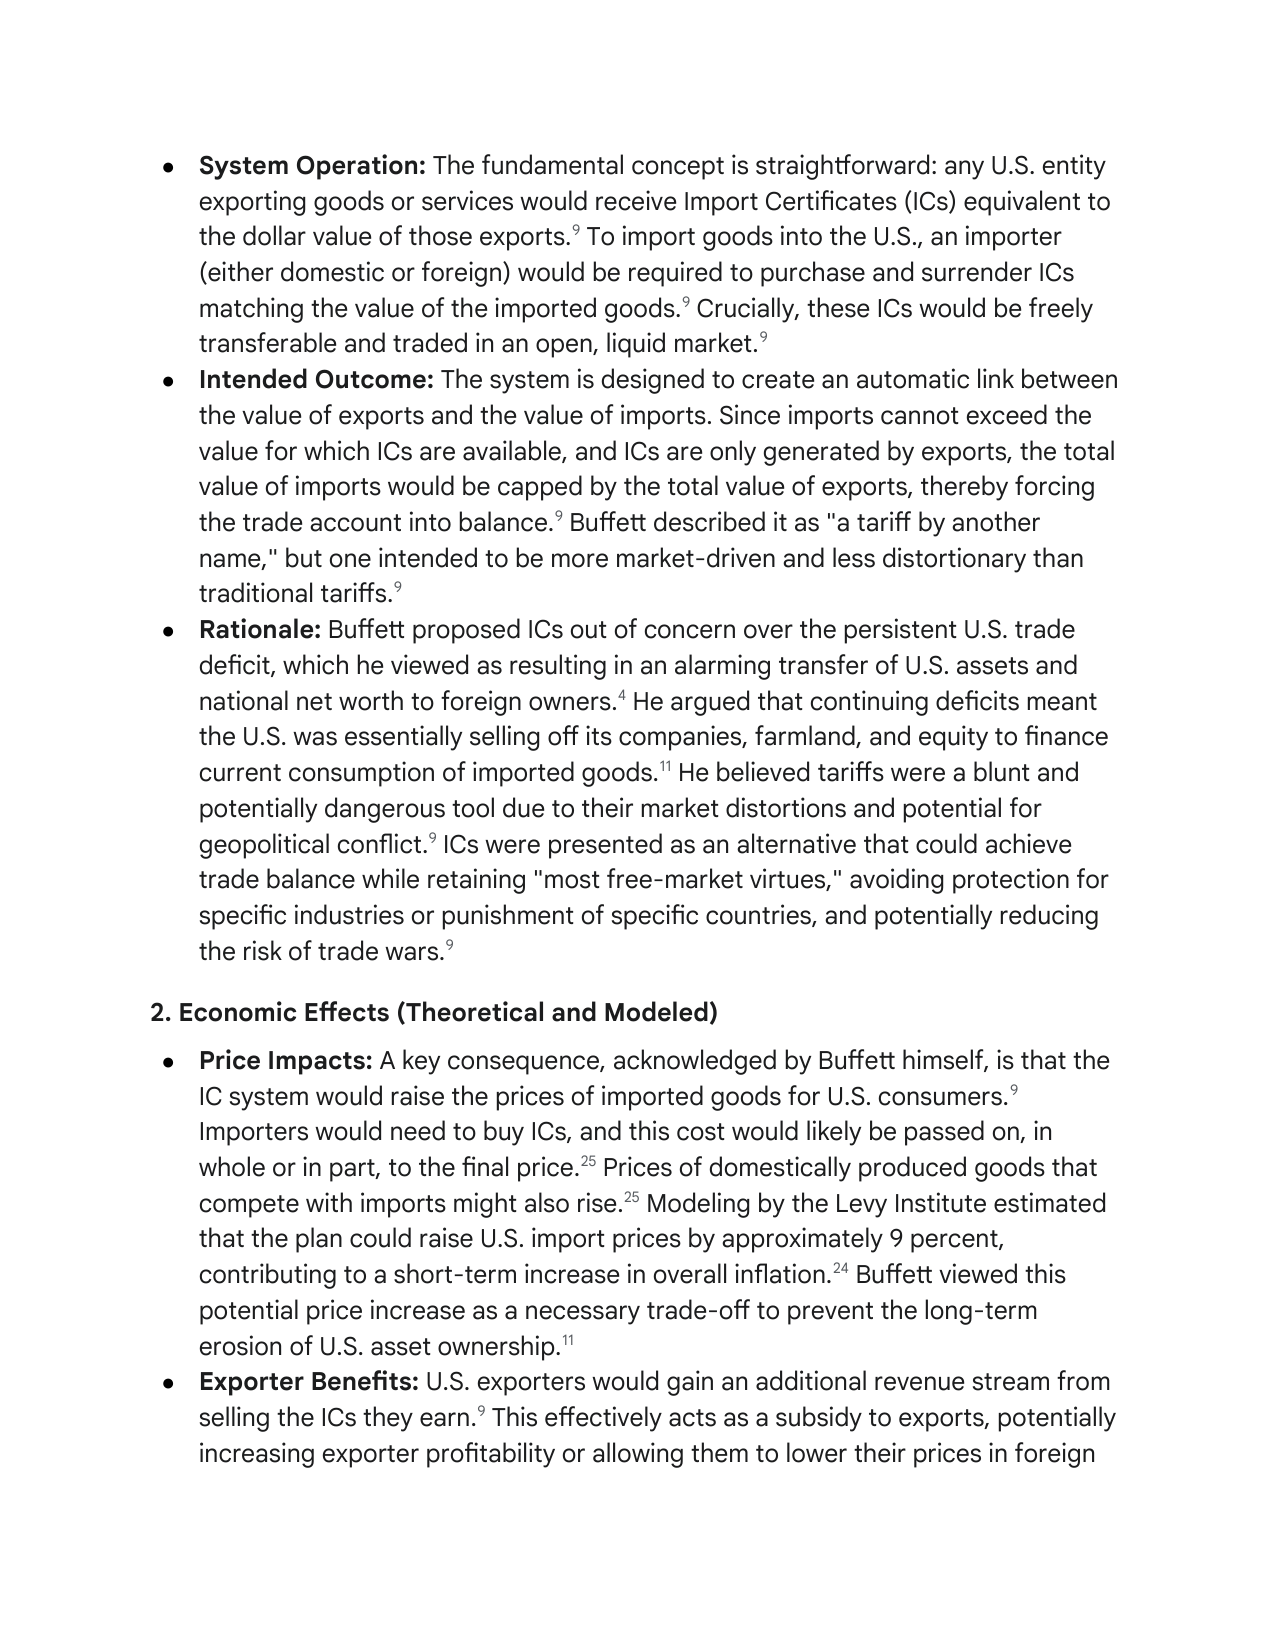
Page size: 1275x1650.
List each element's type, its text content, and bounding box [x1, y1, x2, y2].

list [161, 1367, 1125, 1469]
text 2. Economic Effects (Theoretical and Modeled) [150, 997, 1125, 1028]
list Price Impacts: A key consequence, acknowledged by Buffett himself, is that the IC system would raise the prices of imported goods for U.S. consumers.9 Importers would need to buy ICs, and this cost would likely be passed on, in whole or in part, to the final price.25 Prices of domestically produced goods that compete with imports might also rise.25 Modeling by the Levy Institute estimated that the plan could raise U.S. import prices by approximately 9 percent, contributing to a short-term increase in overall inflation.24 Buffett viewed this potential price increase as a necessary trade-off to prevent the long-term erosion of U.S. asset ownership.11 [161, 1045, 1125, 1362]
list Intended Outcome: The system is designed to create an automatic link between the value of exports and the value of imports. Since imports cannot exceed the value for which ICs are available, and ICs are only generated by exports, the total value of imports would be capped by the total value of exports, thereby forcing the trade account into balance.9 Buffett described it as "a tariff by another name," but one intended to be more market-driven and less distortionary than traditional tariffs.9 [161, 364, 1125, 610]
list System Operation: The fundamental concept is straightforward: any U.S. entity exporting goods or services would receive Import Certificates (ICs) equivalent to the dollar value of those exports.9 To import goods into the U.S., an importer (either domestic or foreign) would be required to purchase and surrender ICs matching the value of the imported goods.9 Crucially, these ICs would be freely transferable and traded in an open, liquid market.9 [161, 150, 1125, 360]
list Rationale: Buffett proposed ICs out of concern over the persistent U.S. trade deficit, which he viewed as resulting in an alarming transfer of U.S. assets and national net worth to foreign owners.4 He argued that continuing deficits meant the U.S. was essentially selling off its companies, farmland, and equity to finance current consumption of imported goods.11 He believed tariffs were a blunt and potentially dangerous tool due to their market distortions and potential for geopolitical conflict.9 ICs were presented as an alternative that could achieve trade balance while retaining "most free-market virtues," avoiding protection for specific industries or punishment of specific countries, and potentially reducing the risk of trade wars.9 [161, 614, 1125, 967]
